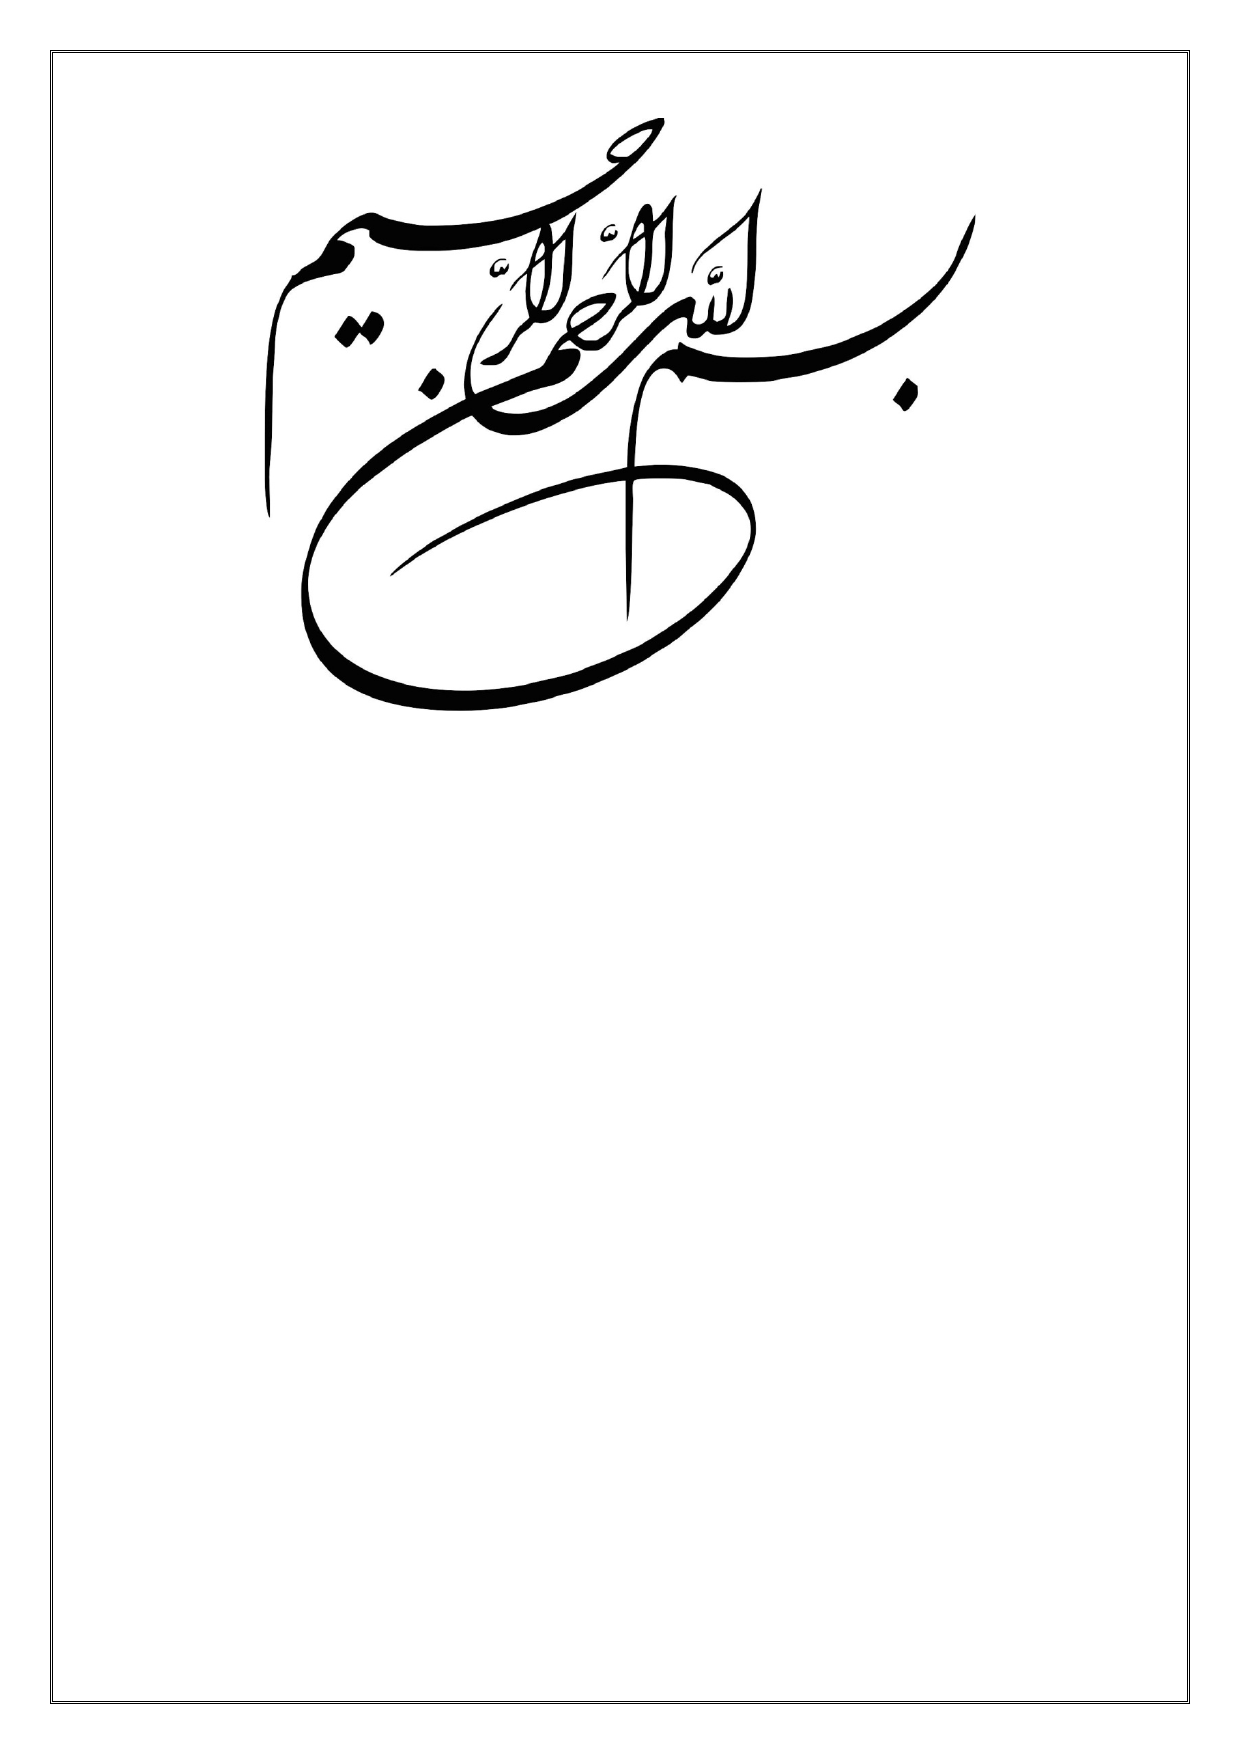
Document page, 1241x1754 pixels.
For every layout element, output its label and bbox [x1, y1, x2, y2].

picture [264, 118, 976, 711]
